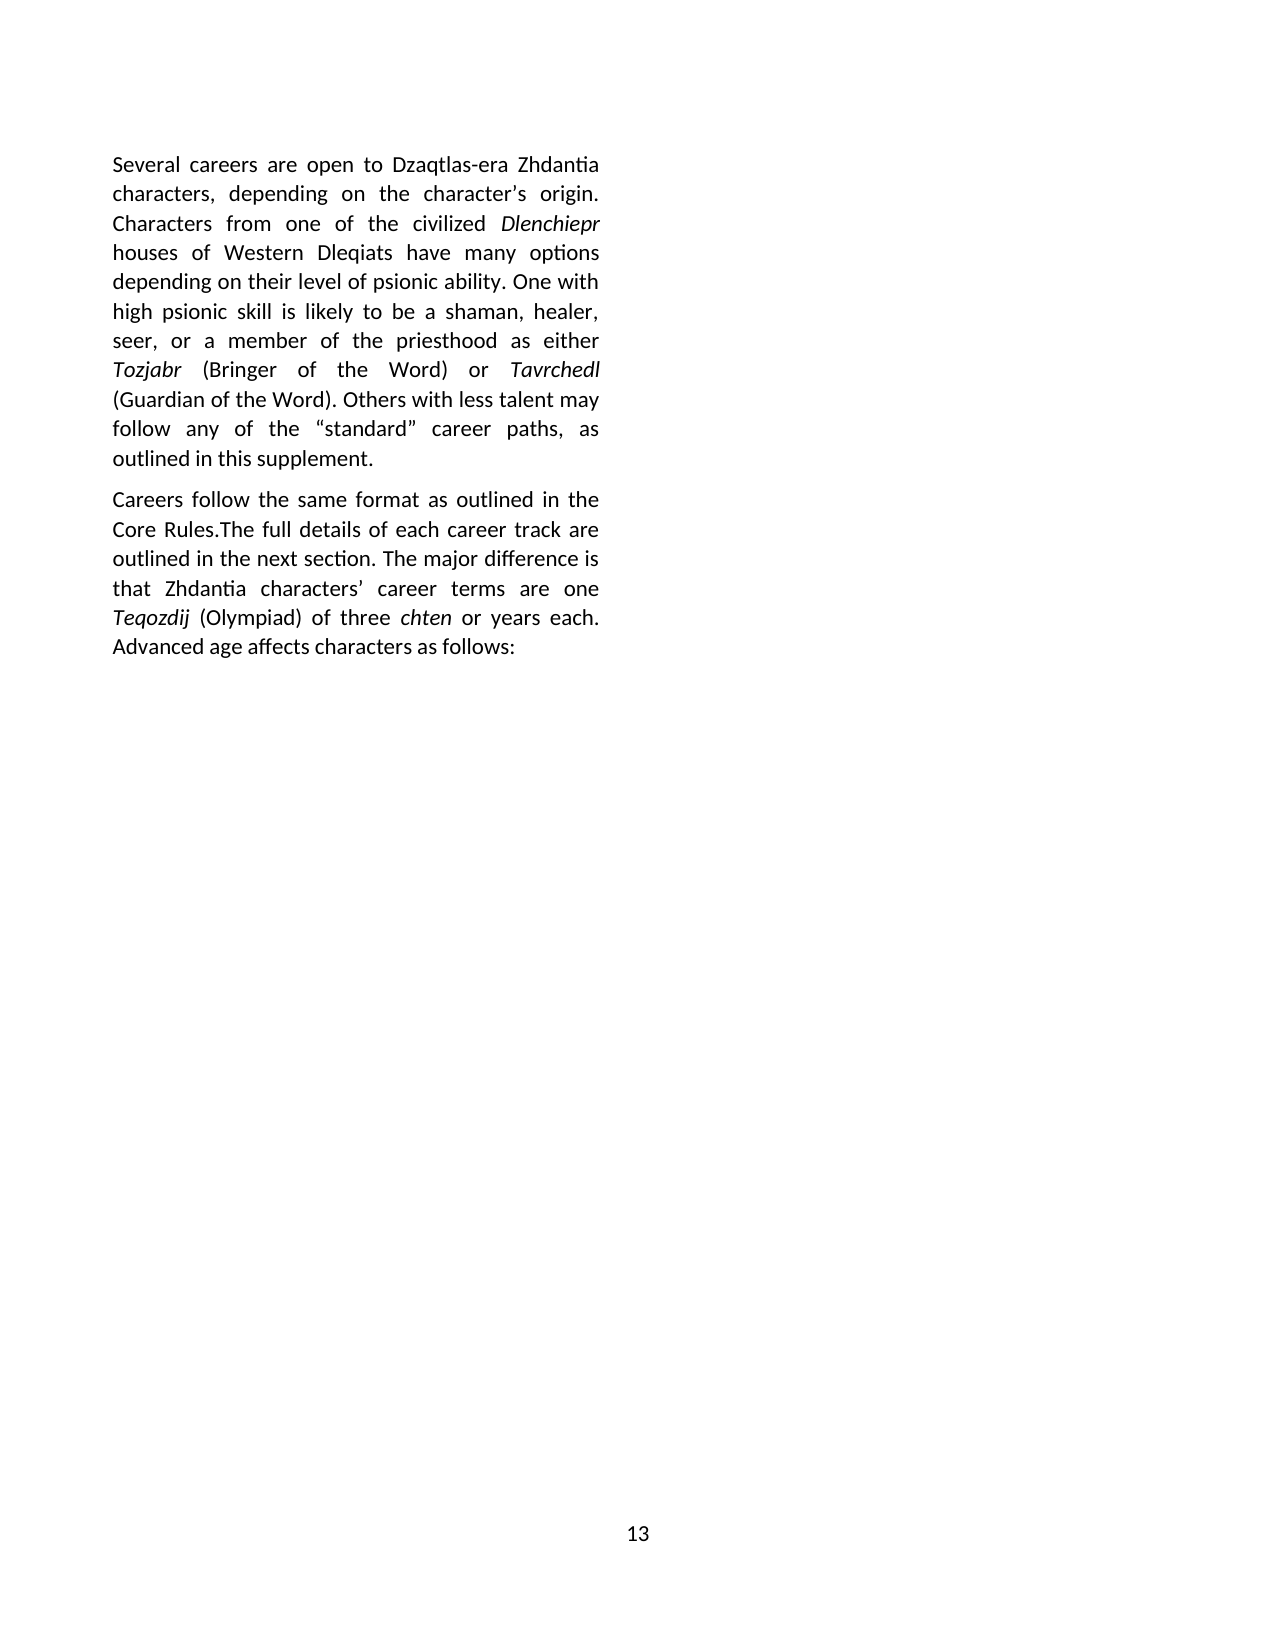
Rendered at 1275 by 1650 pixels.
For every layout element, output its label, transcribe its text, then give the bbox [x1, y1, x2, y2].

text Several careers are open to Dzaqtlas-era Zhdantia characters, depending on the character’s origin. Characters from one of the civilized Dlenchiepr houses of Western Dleqiats have many options depending on their level of psionic ability. One with high psionic skill is likely to be a shaman, healer, seer, or a member of the priesthood as either Tozjabr (Bringer of the Word) or Tavrchedl (Guardian of the Word). Others with less talent may follow any of the “standard” career paths, as outlined in this supplement. [112, 150, 600, 472]
text Careers follow the same format as outlined in the Core Rules.The full details of each career track are outlined in the next section. The major difference is that Zhdantia characters’ career terms are one Teqozdij (Olympiad) of three chten or years each. Advanced age affects characters as follows: [112, 486, 600, 661]
